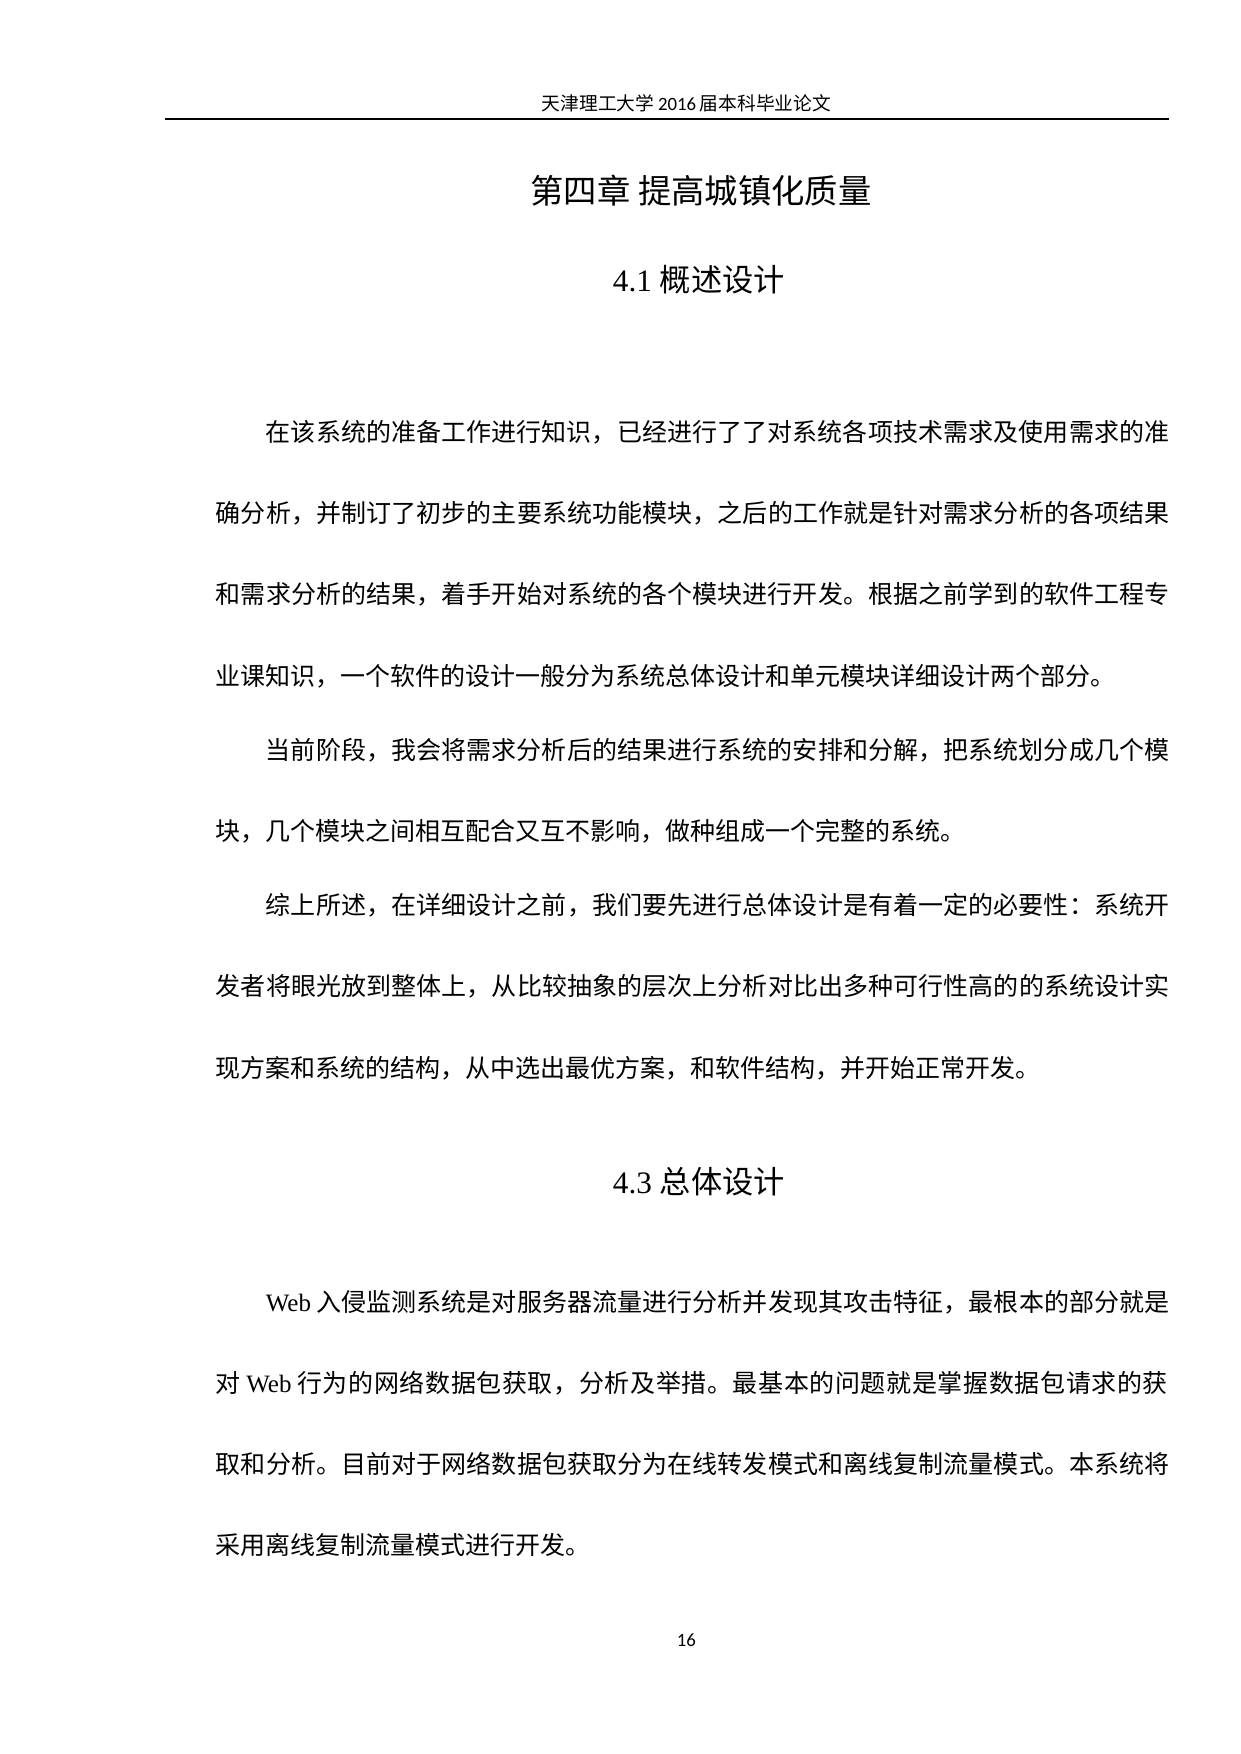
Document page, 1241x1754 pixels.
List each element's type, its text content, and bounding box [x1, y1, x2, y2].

text 综上所述，在详细设计之前，我们要先进行总体设计是有着一定的必要性：系统开发者将眼光放到整体上，从比较抽象的层次上分析对比出多种可行性高的的系统设计实现方案和系统的结构，从中选出最优方案，和软件结构，并开始正常开发。 [216, 871, 1169, 1099]
text 当前阶段，我会将需求分析后的结果进行系统的安排和分解，把系统划分成几个模块，几个模块之间相互配合又互不影响，做种组成一个完整的系统。 [216, 716, 1169, 862]
subtitle 第四章 提高城镇化质量 [165, 156, 1169, 221]
text Web入侵监测系统是对服务器流量进行分析并发现其攻击特征，最根本的部分就是对Web行为的网络数据包获取，分析及举措。最基本的问题就是掌握数据包请求的获取和分析。目前对于网络数据包获取分为在线转发模式和离线复制流量模式。本系统将采用离线复制流量模式进行开发。 [216, 1268, 1169, 1576]
subtitle 4.3 总体设计 [165, 1147, 1169, 1212]
subtitle 4.1 概述设计 [165, 246, 1169, 311]
text 在该系统的准备工作进行知识，已经进行了了对系统各项技术需求及使用需求的准确分析，并制订了初步的主要系统功能模块，之后的工作就是针对需求分析的各项结果和需求分析的结果，着手开始对系统的各个模块进行开发。根据之前学到的软件工程专业课知识，一个软件的设计一般分为系统总体设计和单元模块详细设计两个部分。 [216, 398, 1169, 707]
